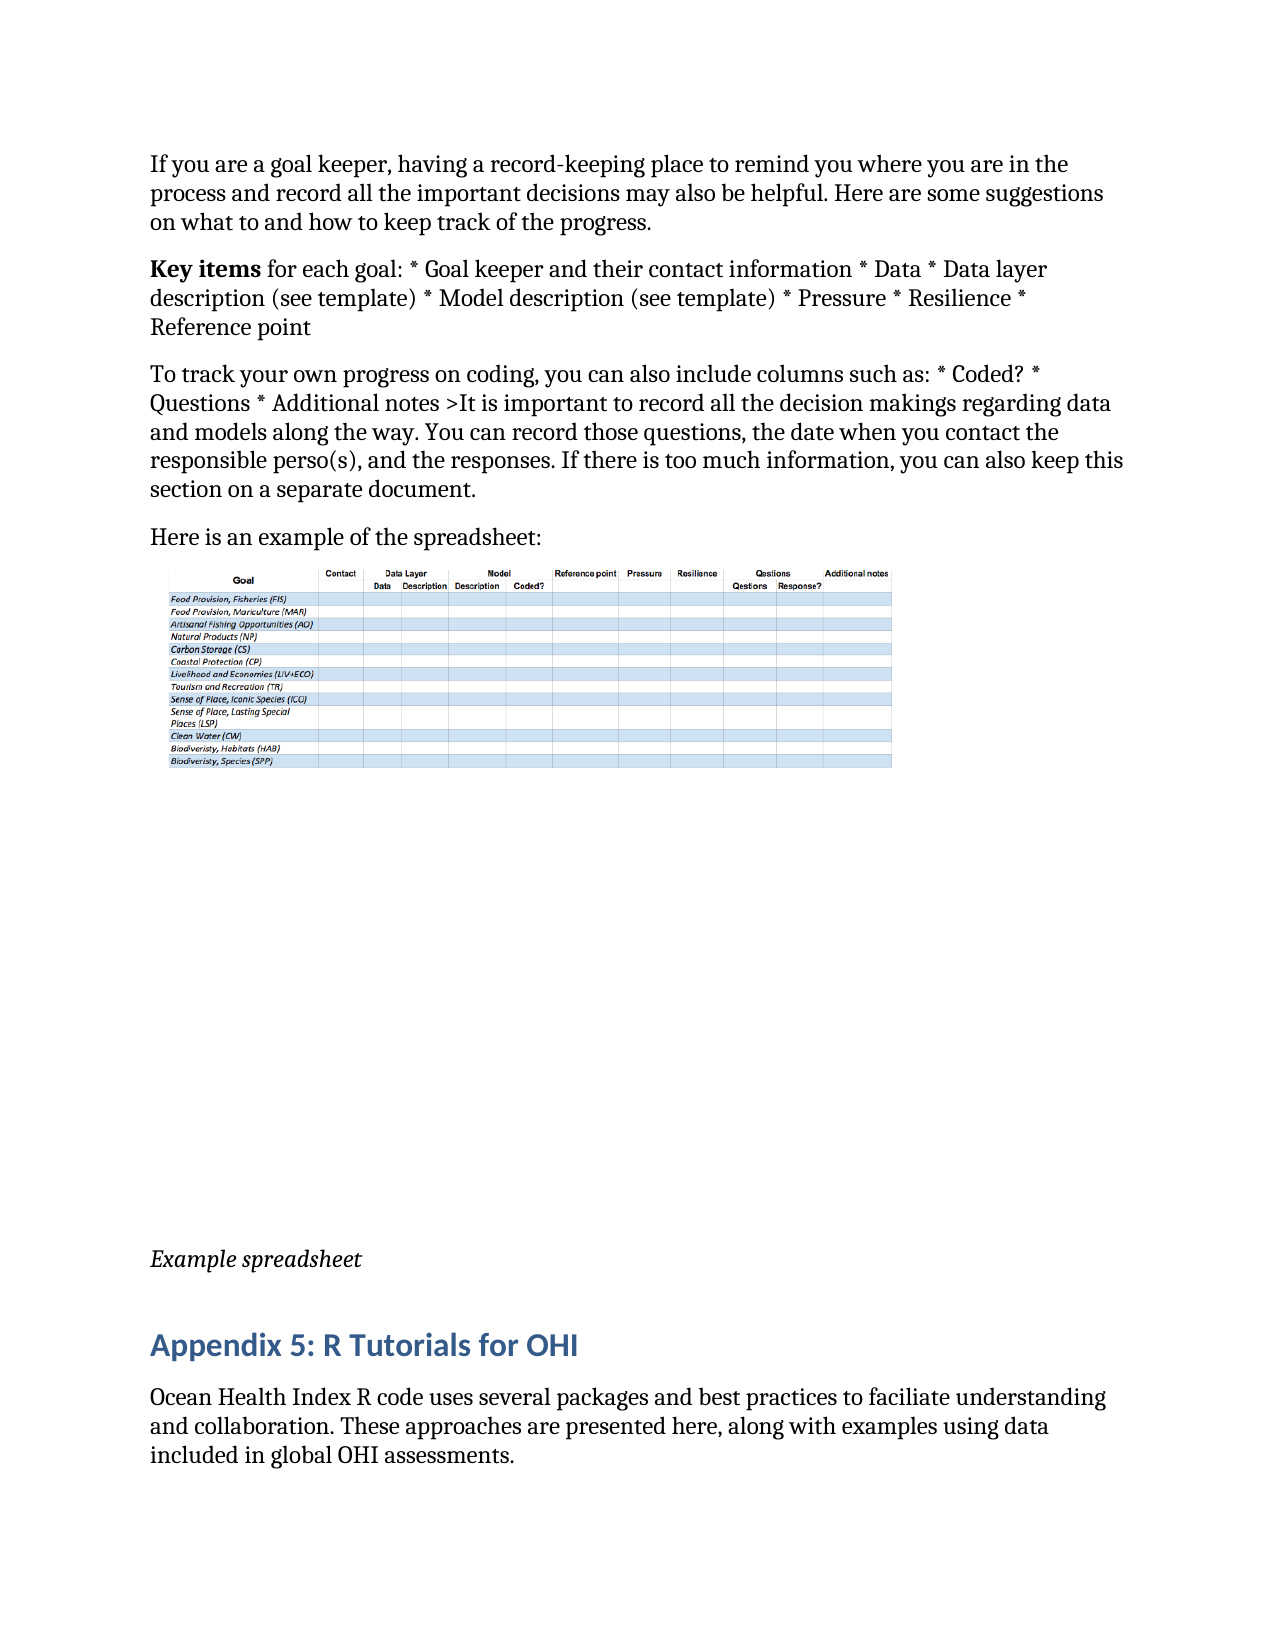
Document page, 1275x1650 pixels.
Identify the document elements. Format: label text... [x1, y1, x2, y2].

picture [168, 570, 1044, 1227]
text To track your own progress on coding, you can also include columns such as: * Coded? * Questions * Additional notes >It is important to record all the decision makings regarding data and models along the way. You can record those questions, the date when you contact the responsible perso(s), and the responses. If there is too much information, you can also keep this section on a separate document. [150, 360, 1125, 504]
text Ocean Health Index R code uses several packages and best practices to faciliate understanding and collaboration. These approaches are presented here, along with examples using data included in global OHI assessments. [150, 1383, 1125, 1469]
text If you are a goal keeper, having a record-keeping place to remind you where you are in the process and record all the important decisions may also be helpful. Here are some suggestions on what to and how to keep track of the progress. [150, 150, 1125, 236]
text Here is an example of the spreadsheet: [150, 522, 1125, 551]
text Key items for each goal: * Goal keeper and their contact information * Data * Data layer description (see template) * Model description (see template) * Pressure * Resilience * Reference point [150, 255, 1125, 341]
subtitle Appendix 5: R Tutorials for OHI [150, 1324, 1125, 1364]
text Example spreadsheet [150, 1245, 1125, 1274]
